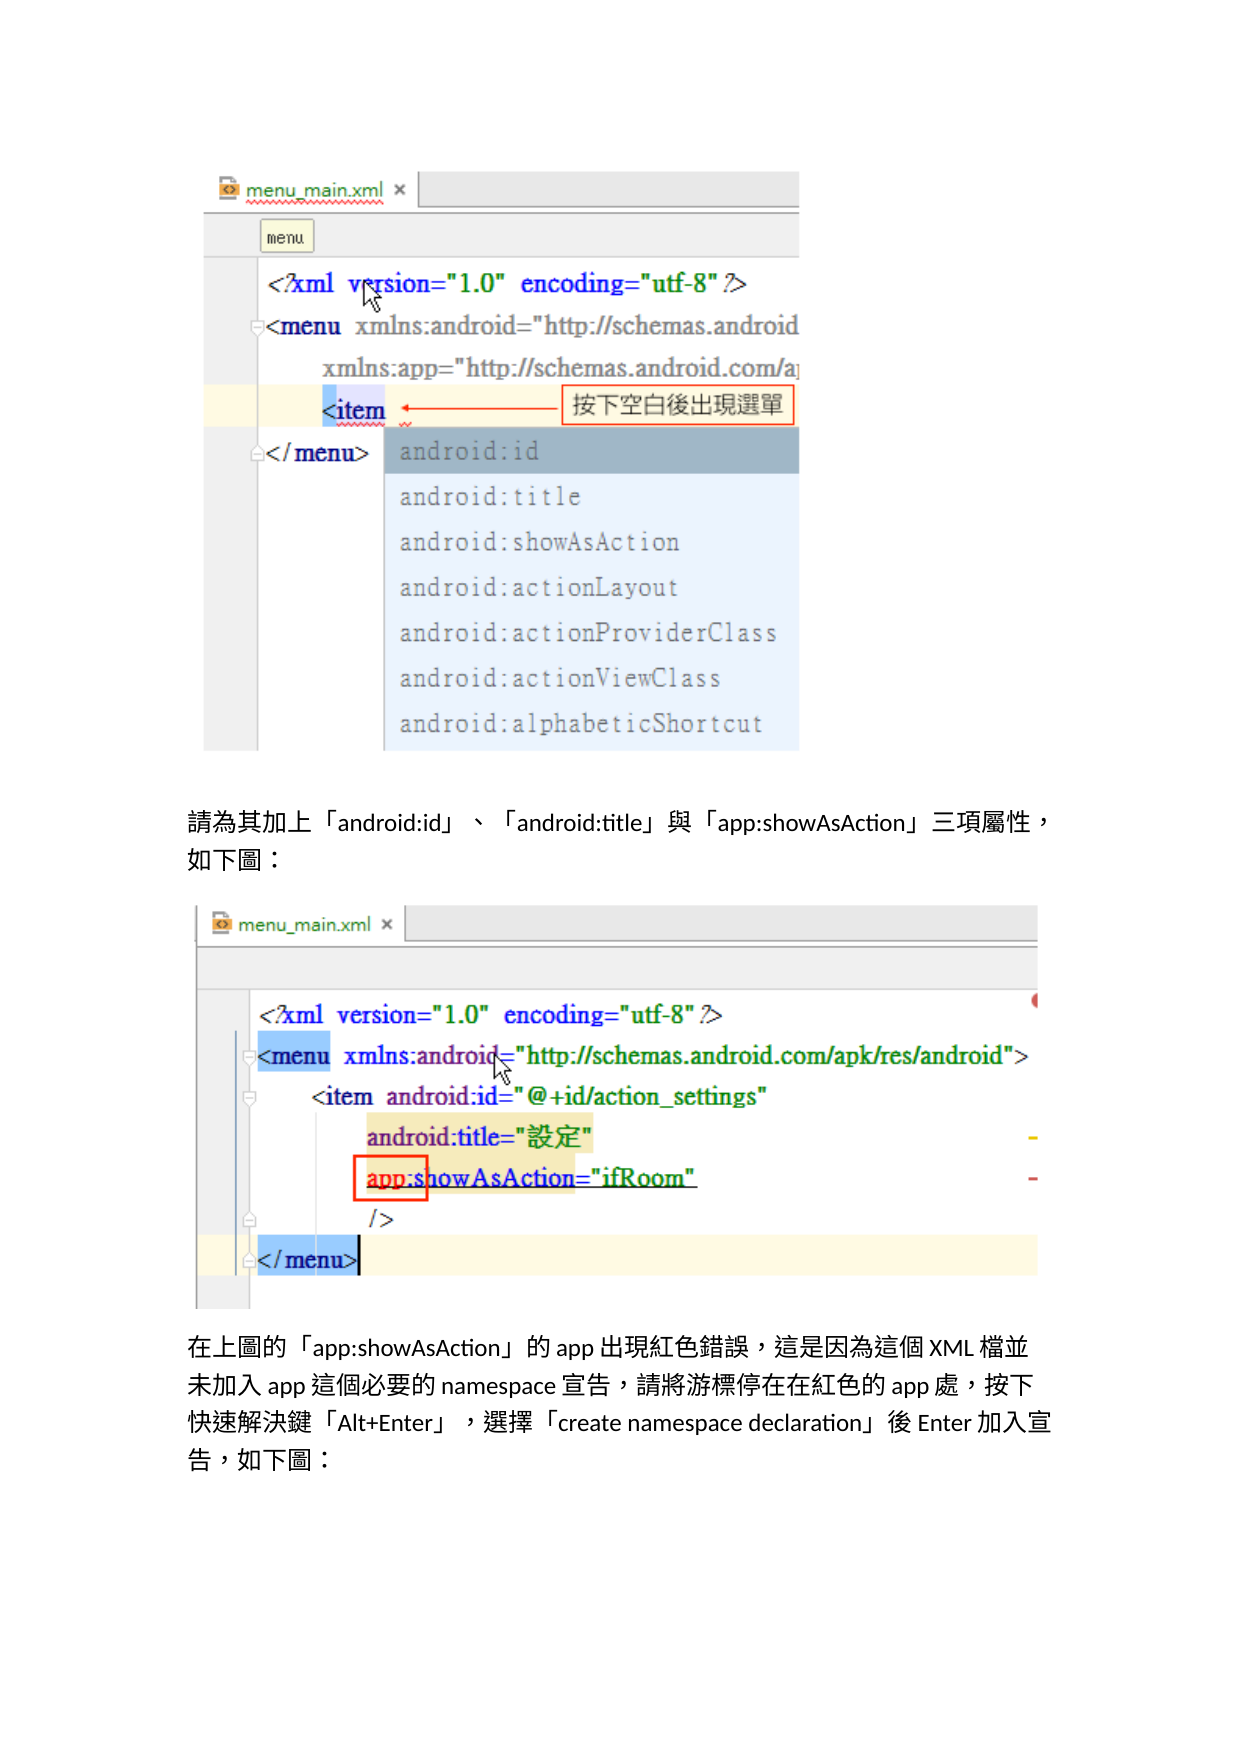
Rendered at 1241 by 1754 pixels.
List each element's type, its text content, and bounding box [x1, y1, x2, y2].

picture [187, 895, 1053, 1309]
text 請為其加上「android:id」、「android:title」與「app:showAsAction」三項屬性，如下圖： [187, 802, 1053, 877]
text 在上圖的「app:showAsAction」的app出現紅色錯誤，這是因為這個XML檔並未加入app這個必要的namespace宣告，請將游標停在在紅色的app處，按下快速解決鍵「Alt+Enter」，選擇「create namespace declaration」後Enter加入宣告，如下圖： [187, 1327, 1053, 1477]
picture [193, 164, 826, 773]
